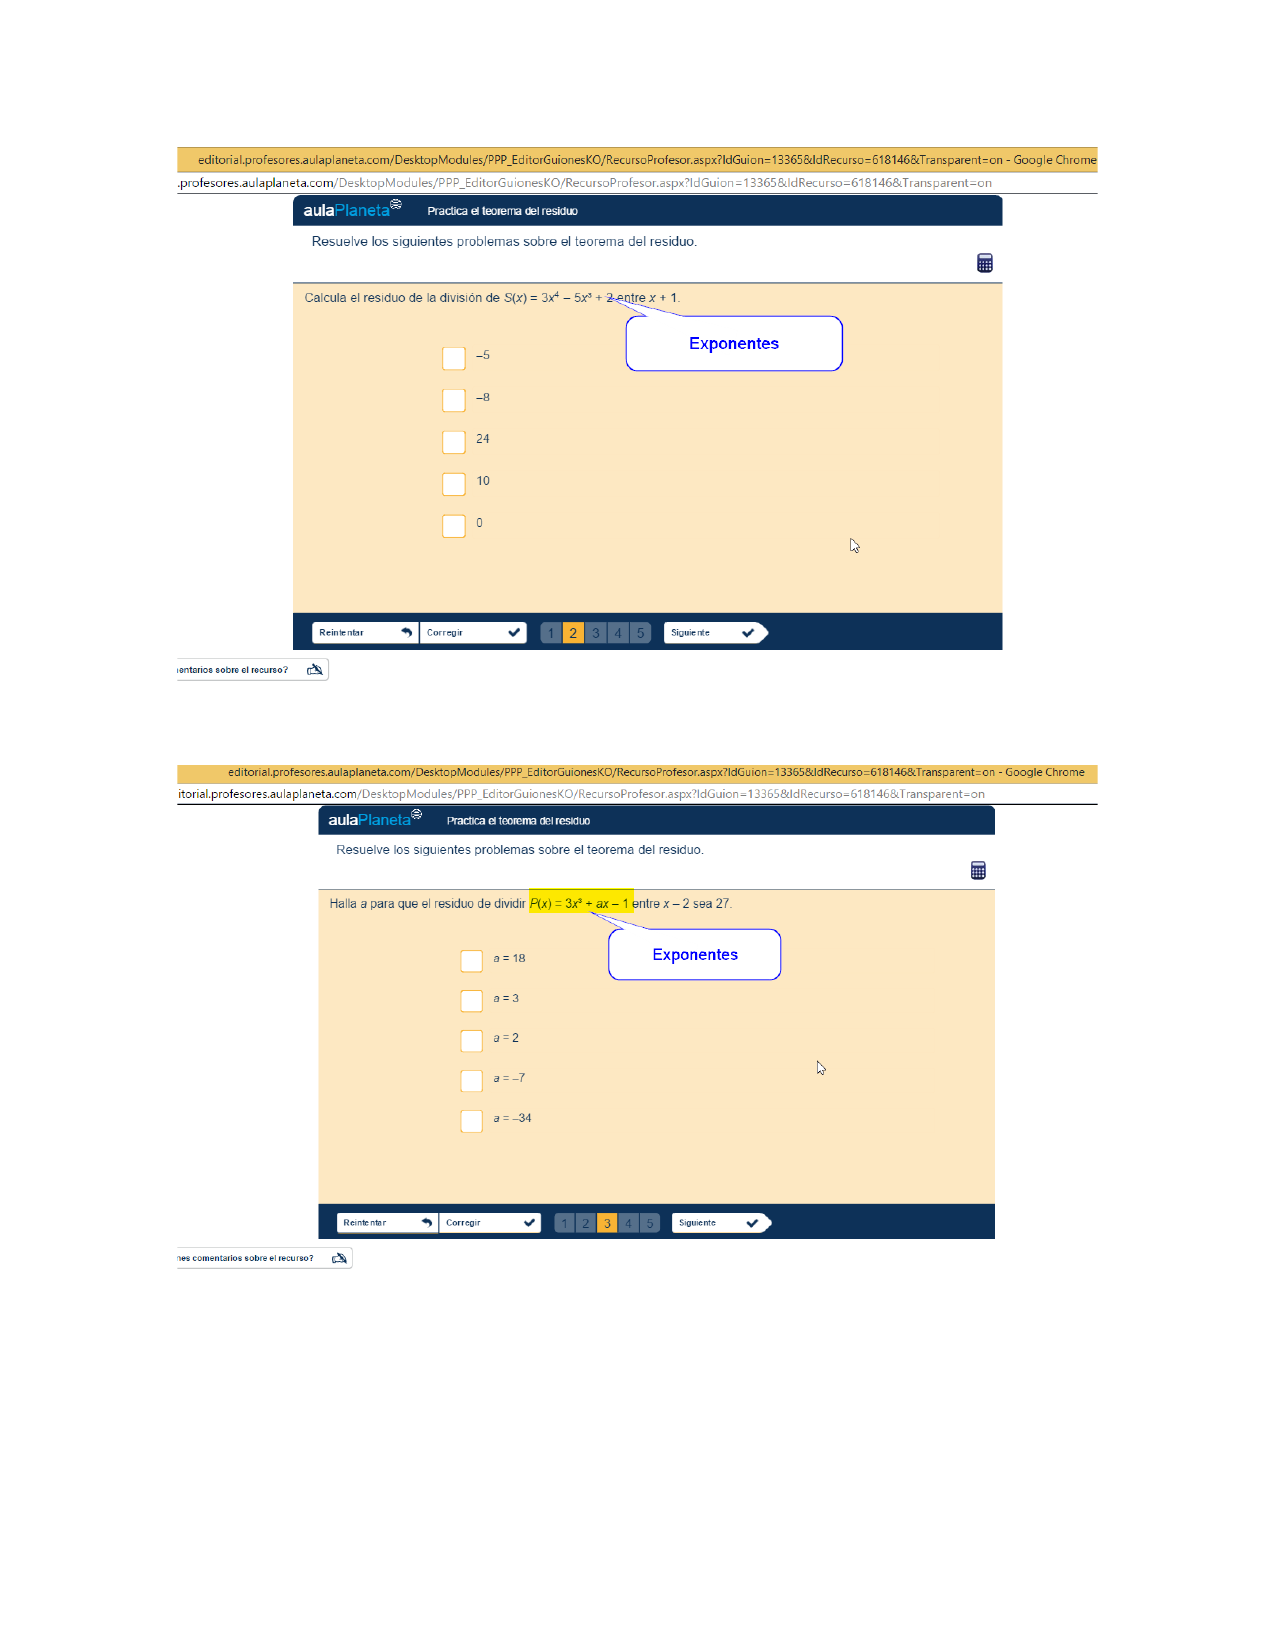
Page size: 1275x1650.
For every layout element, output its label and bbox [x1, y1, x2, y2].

picture [177, 147, 1098, 701]
picture [177, 765, 1098, 1288]
